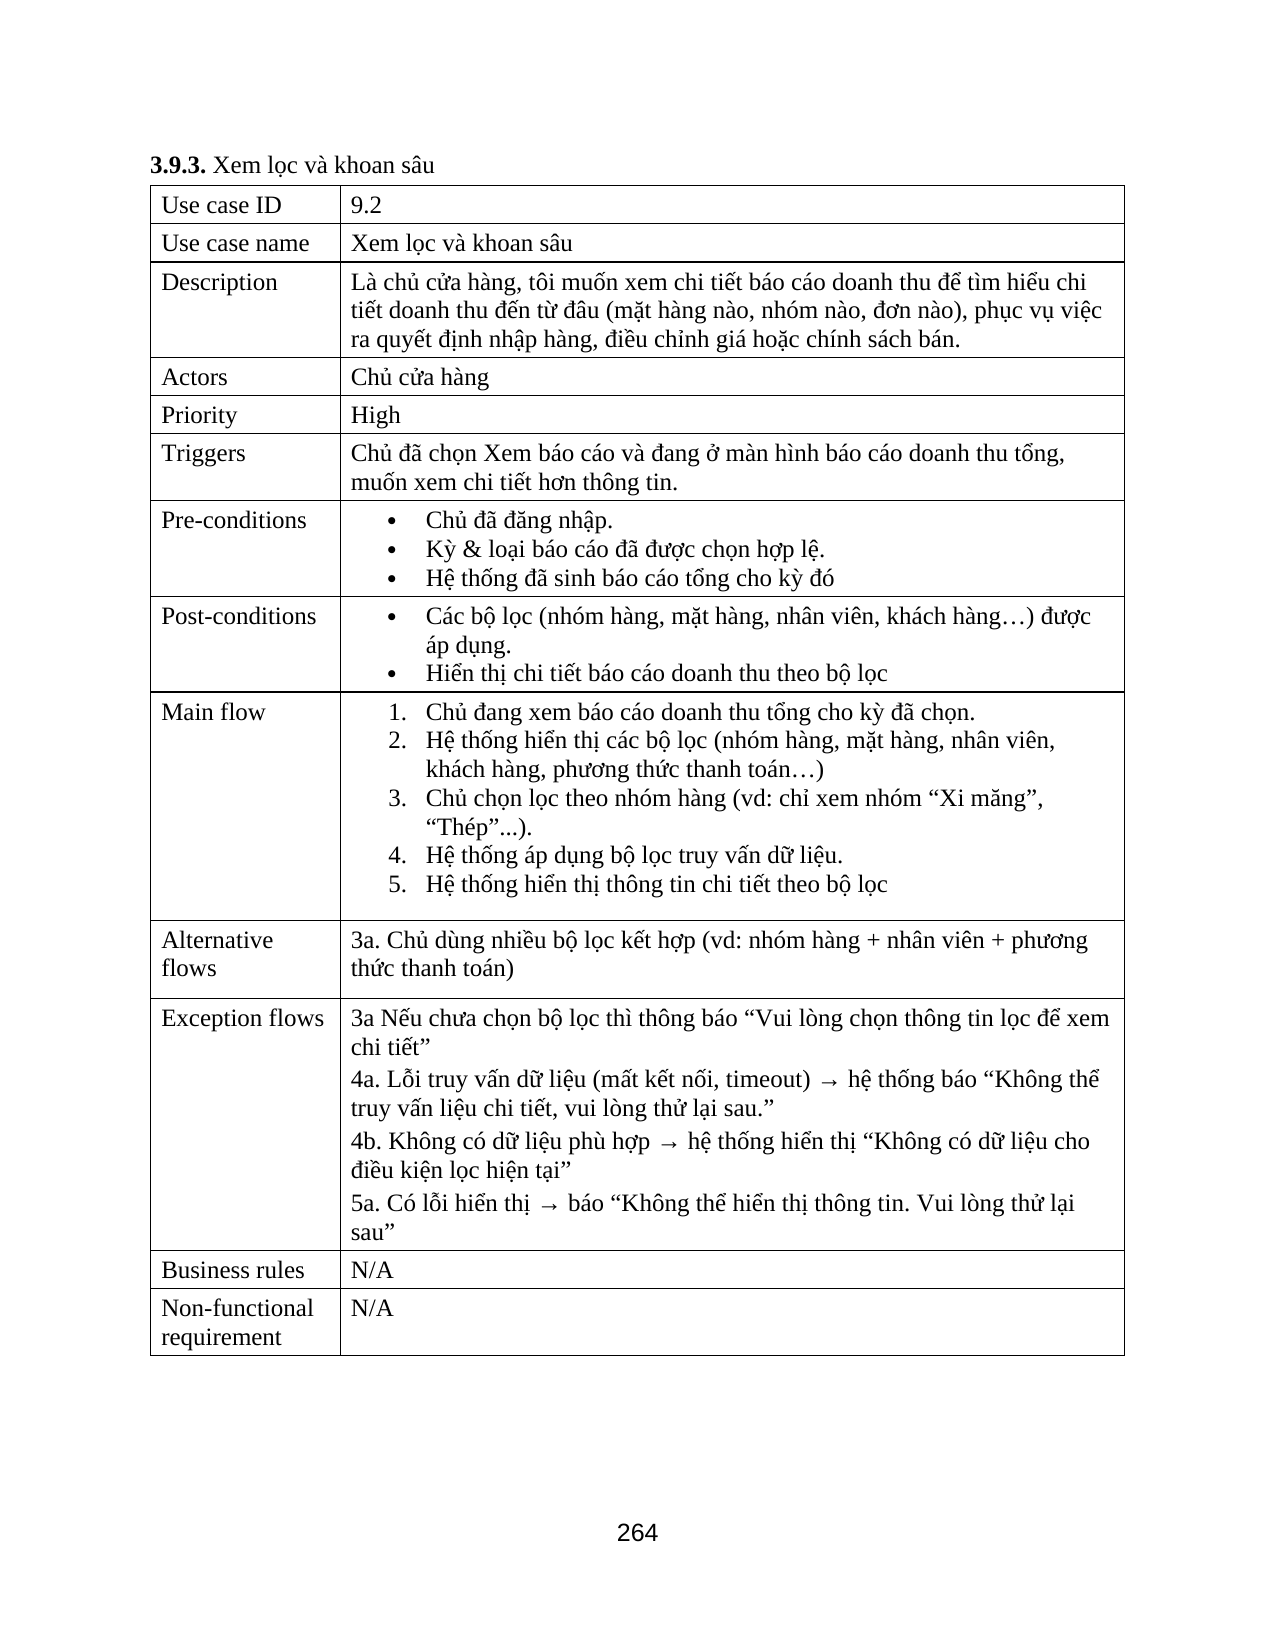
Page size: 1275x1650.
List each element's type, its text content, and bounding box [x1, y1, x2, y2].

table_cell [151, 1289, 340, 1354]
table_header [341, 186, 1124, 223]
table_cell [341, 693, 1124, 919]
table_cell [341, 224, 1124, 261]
subtitle Xem lọc và khoan sâu [150, 150, 1125, 179]
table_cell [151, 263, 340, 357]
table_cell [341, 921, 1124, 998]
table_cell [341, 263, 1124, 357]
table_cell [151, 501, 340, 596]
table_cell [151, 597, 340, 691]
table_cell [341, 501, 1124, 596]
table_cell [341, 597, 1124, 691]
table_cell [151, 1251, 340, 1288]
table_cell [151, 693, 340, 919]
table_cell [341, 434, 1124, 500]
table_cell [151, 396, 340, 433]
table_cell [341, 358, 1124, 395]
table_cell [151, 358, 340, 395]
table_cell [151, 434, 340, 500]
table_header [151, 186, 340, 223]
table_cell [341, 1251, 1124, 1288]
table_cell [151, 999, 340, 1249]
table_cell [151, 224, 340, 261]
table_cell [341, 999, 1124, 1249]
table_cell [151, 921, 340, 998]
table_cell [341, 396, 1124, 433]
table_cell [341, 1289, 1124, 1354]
